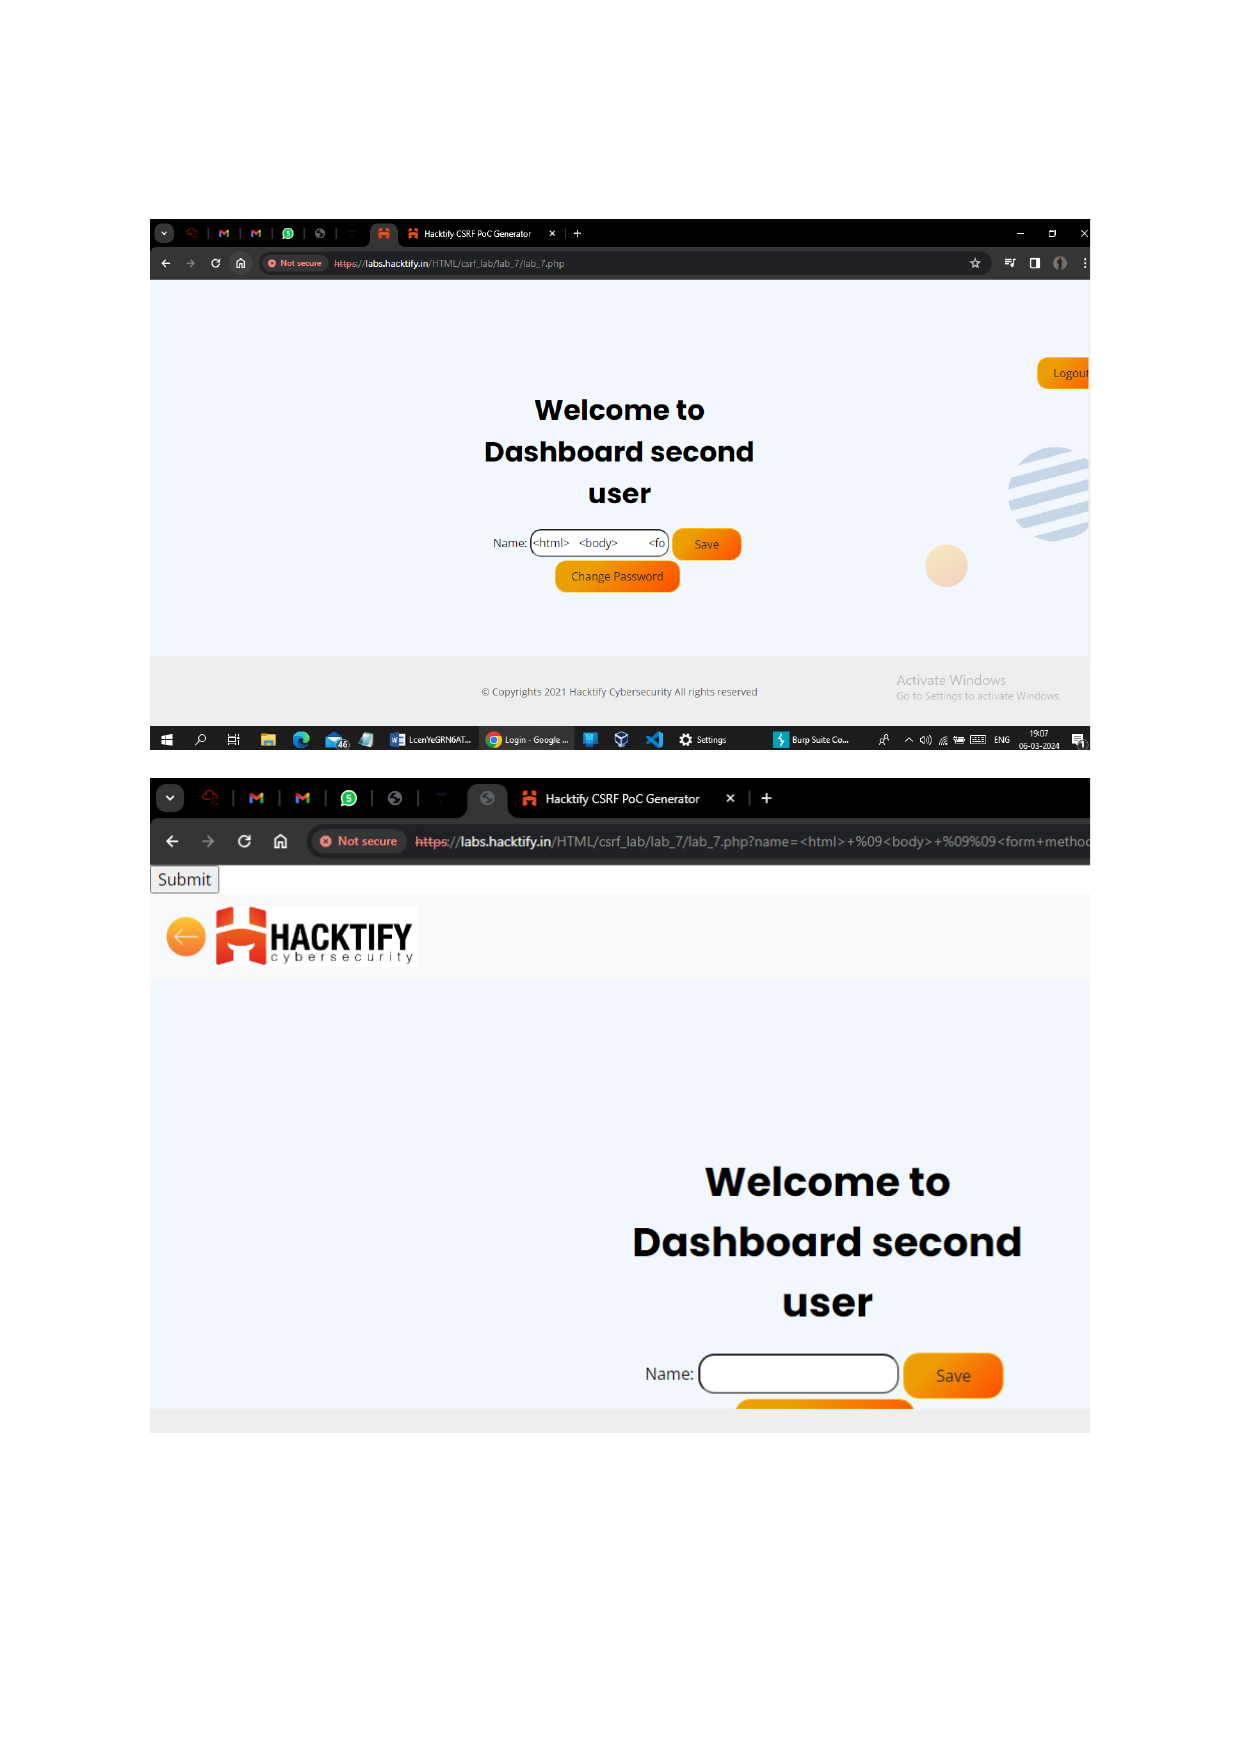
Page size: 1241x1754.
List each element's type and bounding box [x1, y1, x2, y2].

picture [150, 219, 1091, 750]
picture [150, 778, 1091, 1433]
